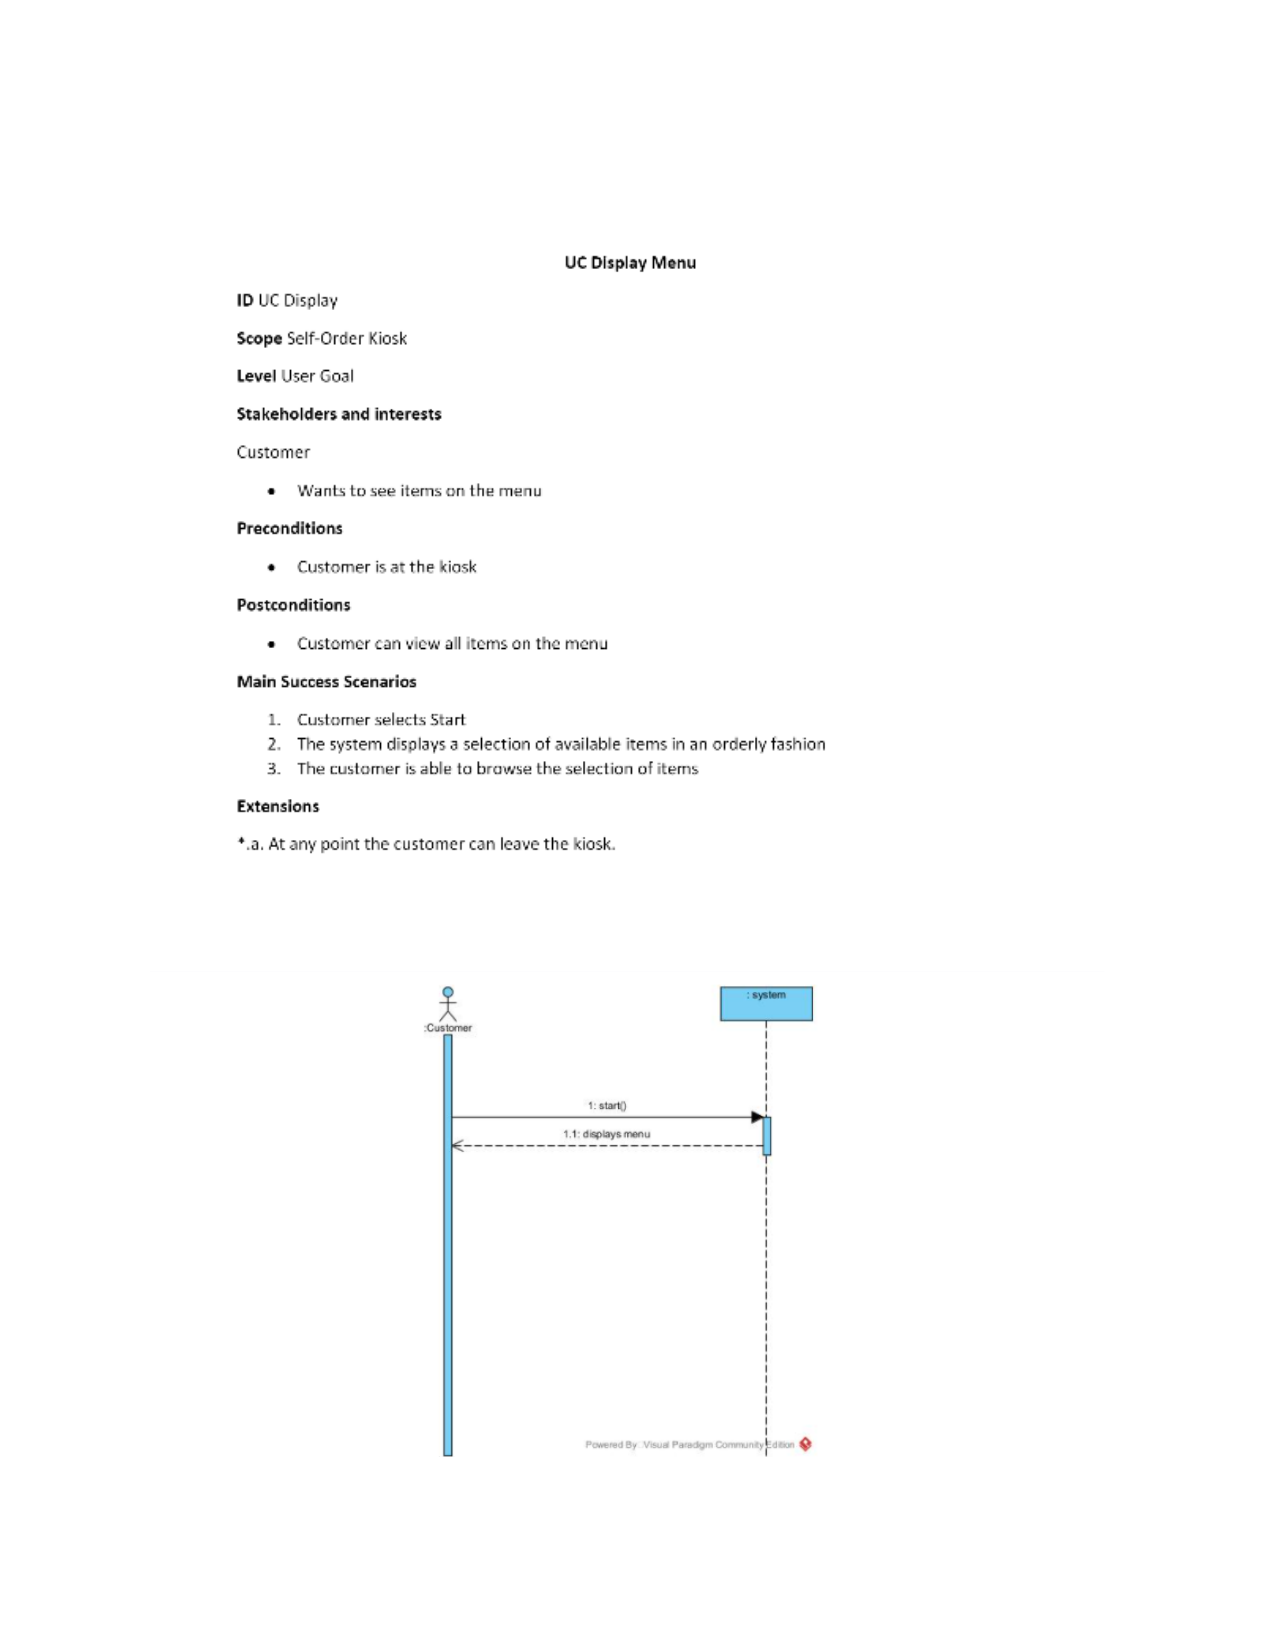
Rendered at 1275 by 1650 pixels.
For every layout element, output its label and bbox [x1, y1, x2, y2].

picture [150, 150, 1099, 906]
picture [150, 971, 1105, 1457]
